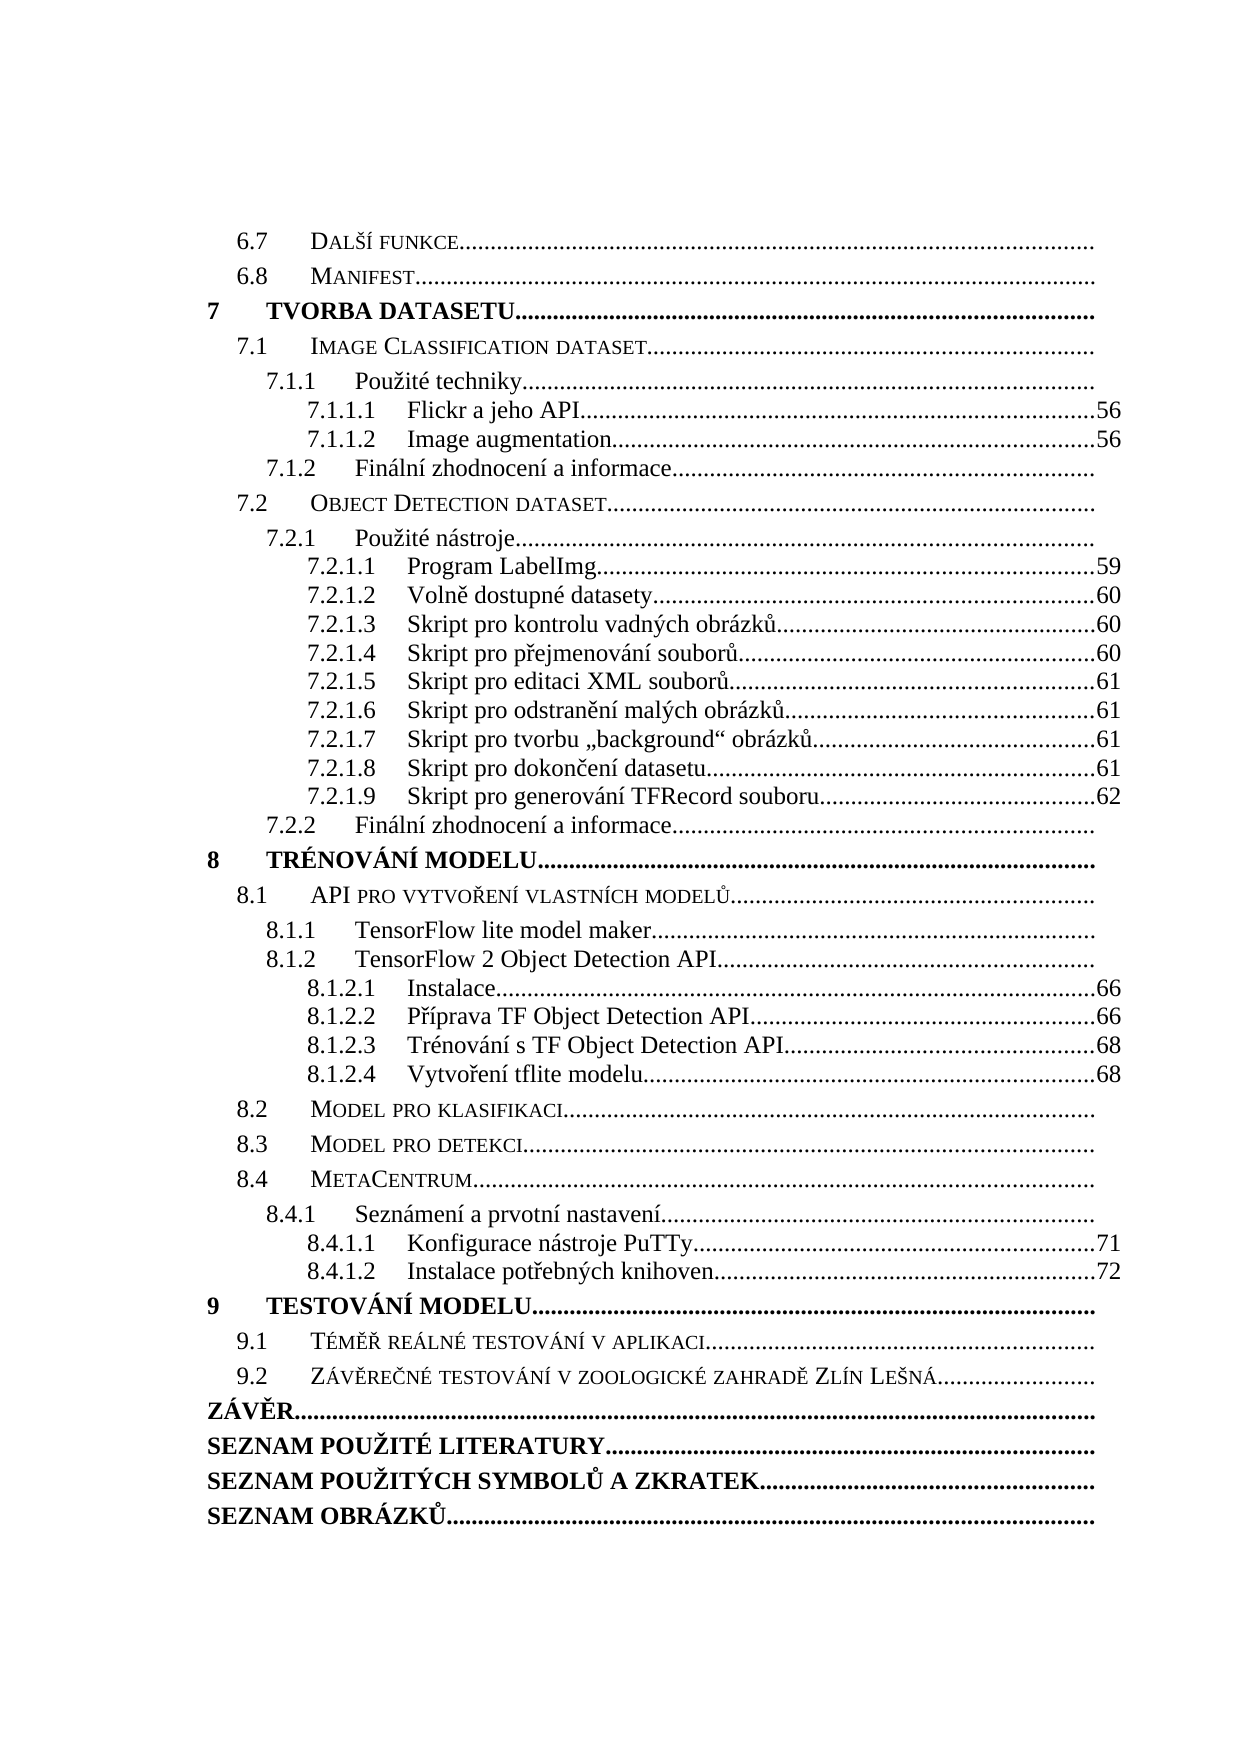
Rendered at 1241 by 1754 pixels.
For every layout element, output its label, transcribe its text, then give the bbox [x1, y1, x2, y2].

text 7.2.1.1 Program LabelImg 59 [307, 551, 1122, 580]
text 8.1.2 TensorFlow 2 Object Detection API 66 [266, 944, 1063, 973]
text Seznam obrázků 86 [207, 1501, 1063, 1530]
text 8.1.1 TensorFlow lite model maker 65 [266, 915, 1063, 944]
text 8 trénování modelu 64 [207, 845, 1063, 874]
text 7.2.2 Finální zhodnocení a informace 62 [266, 810, 1063, 839]
text 9.1 Téměř reálné testování v aplikaci 75 [236, 1326, 1063, 1355]
text 8.1 API pro vytvoření vlastních modelů 64 [236, 880, 1063, 909]
text 9 Testování modelu 74 [207, 1291, 1063, 1320]
text 7.2.1.2 Volně dostupné datasety 60 [307, 580, 1122, 609]
text 8.3 Model pro detekci 69 [236, 1129, 1063, 1158]
text 8.4.1.2 Instalace potřebných knihoven 72 [307, 1256, 1122, 1285]
text 7.2.1.5 Skript pro editaci XML souborů 61 [307, 666, 1122, 695]
text 7.2.1.8 Skript pro dokončení datasetu 61 [307, 753, 1122, 781]
text 7.2.1.4 Skript pro přejmenování souborů 60 [307, 638, 1122, 666]
text 8.1.2.1 Instalace 66 [307, 973, 1122, 1001]
text 7.2.1.3 Skript pro kontrolu vadných obrázků 60 [307, 609, 1122, 638]
text 7 Tvorba datasetu 55 [207, 296, 1063, 325]
text 8.4.1 Seznámení a prvotní nastavení 70 [266, 1199, 1063, 1228]
text 8.2 Model pro klasifikaci 69 [236, 1094, 1063, 1123]
text 7.2 Object Detection dataset 58 [236, 488, 1063, 516]
text Seznam použité literatury 81 [207, 1431, 1063, 1460]
text 8.1.2.4 Vytvoření tflite modelu 68 [307, 1059, 1122, 1088]
text 7.1.1.1 Flickr a jeho API 56 [307, 395, 1122, 424]
text 8.1.2.2 Příprava TF Object Detection API 66 [307, 1001, 1122, 1030]
text 6.8 Manifest 54 [236, 261, 1063, 290]
text 6.7 Další funkce 53 [236, 226, 1063, 255]
text 7.1.1.2 Image augmentation 56 [307, 424, 1122, 453]
text 8.1.2.3 Trénování s TF Object Detection API 68 [307, 1030, 1122, 1059]
text 7.1.2 Finální zhodnocení a informace 57 [266, 453, 1063, 481]
text 8.4.1.1 Konfigurace nástroje PuTTy 71 [307, 1228, 1122, 1256]
text 7.2.1 Použité nástroje 58 [266, 523, 1063, 551]
text Závěr 79 [207, 1396, 1063, 1425]
text 7.1.1 Použité techniky 56 [266, 366, 1063, 395]
text Seznam použitých symbolů a zkratek 85 [207, 1466, 1063, 1495]
text 7.2.1.9 Skript pro generování TFRecord souboru 62 [307, 781, 1122, 810]
text 7.2.1.7 Skript pro tvorbu „background“ obrázků 61 [307, 724, 1122, 753]
text 7.1 Image Classification dataset 55 [236, 331, 1063, 360]
text 8.4 MetaCentrum 70 [236, 1164, 1063, 1193]
text 9.2 Závěrečné testování v zoologické zahradě Zlín Lešná 77 [236, 1361, 1063, 1390]
text 7.2.1.6 Skript pro odstranění malých obrázků 61 [307, 695, 1122, 724]
